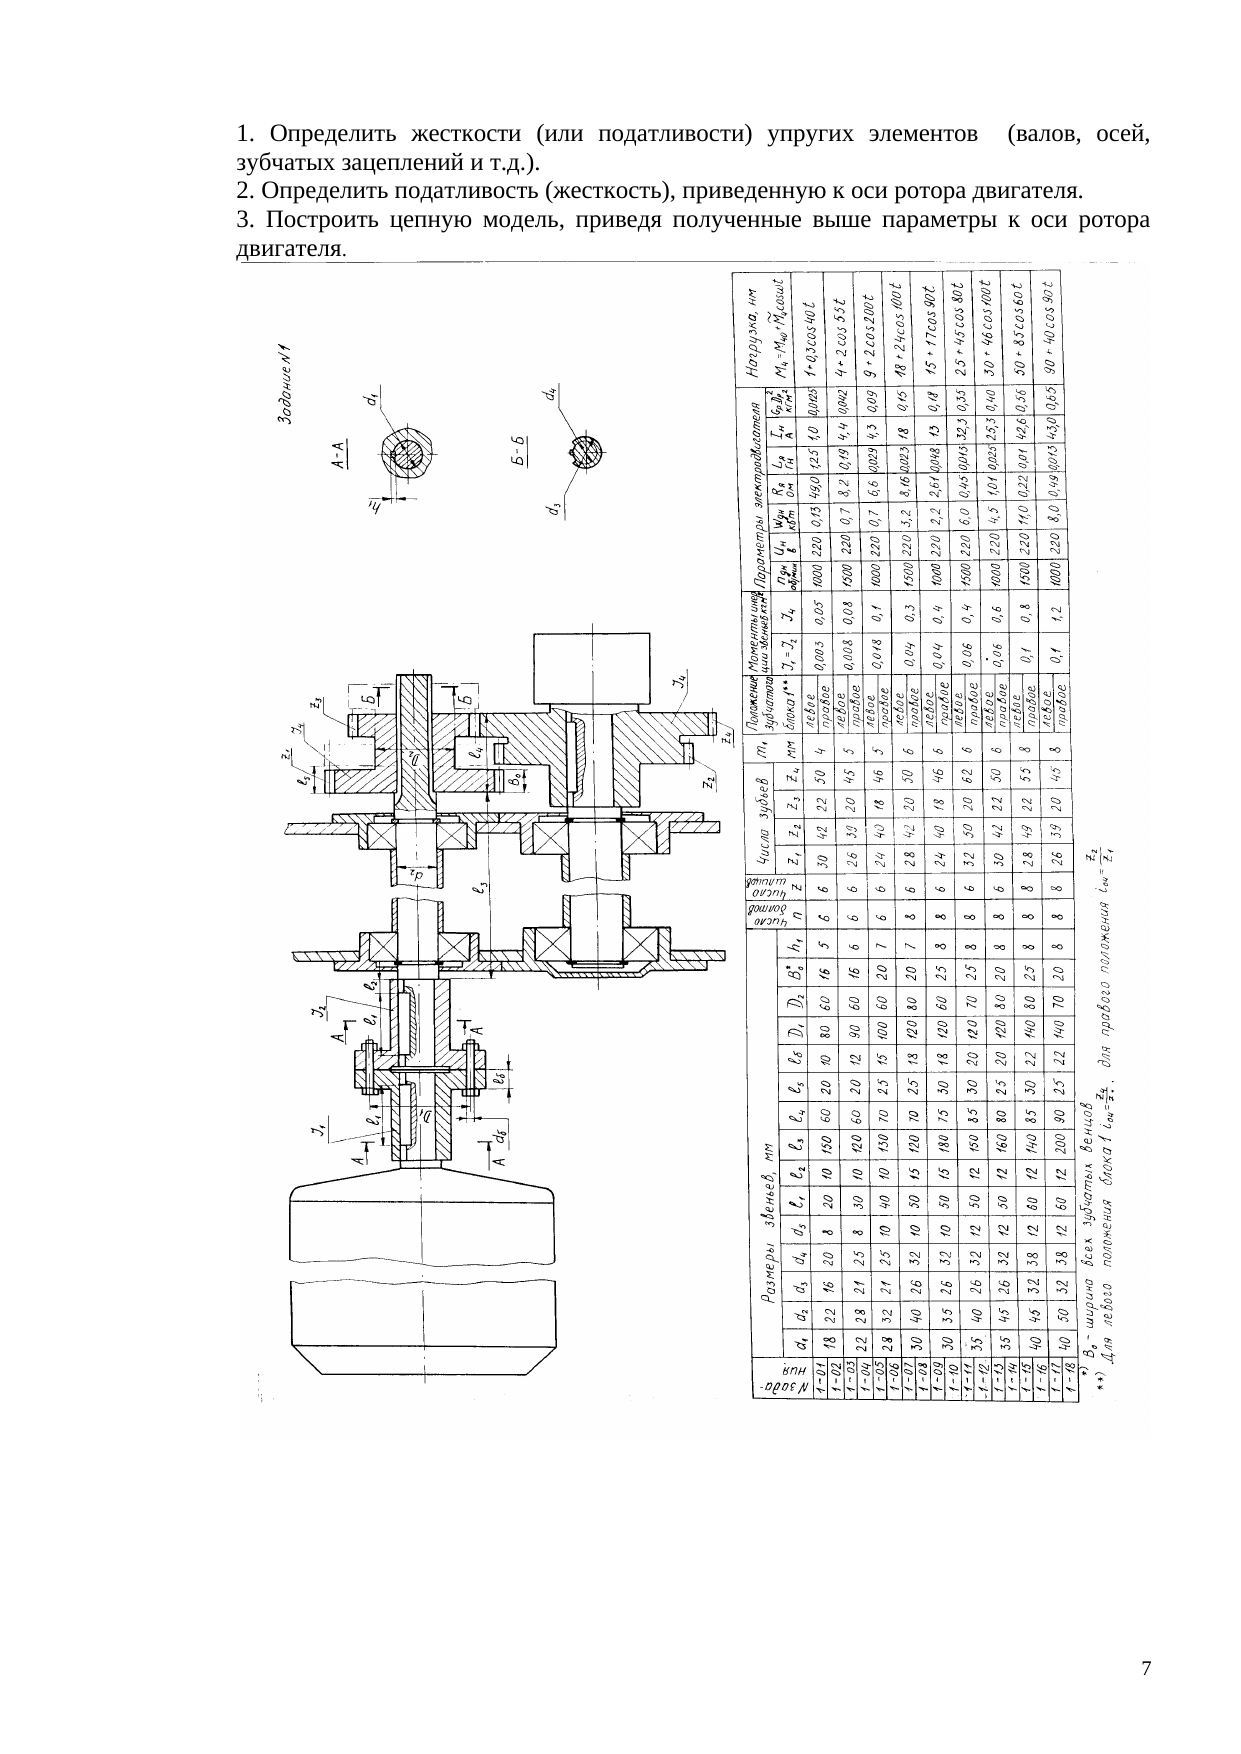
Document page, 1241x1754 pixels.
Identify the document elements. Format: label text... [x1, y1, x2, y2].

text 3. Построить цепную модель, приведя полученные выше параметры к оси ротора двигателя. [236, 204, 1152, 262]
text 1. Определить жесткости (или податливости) упругих элементов (валов, осей, зубчатых зацеплений и т.д.). [236, 118, 1152, 176]
text 2. Определить податливость (жесткость), приведенную к оси ротора двигателя. [236, 176, 1152, 204]
picture [241, 261, 1150, 1439]
